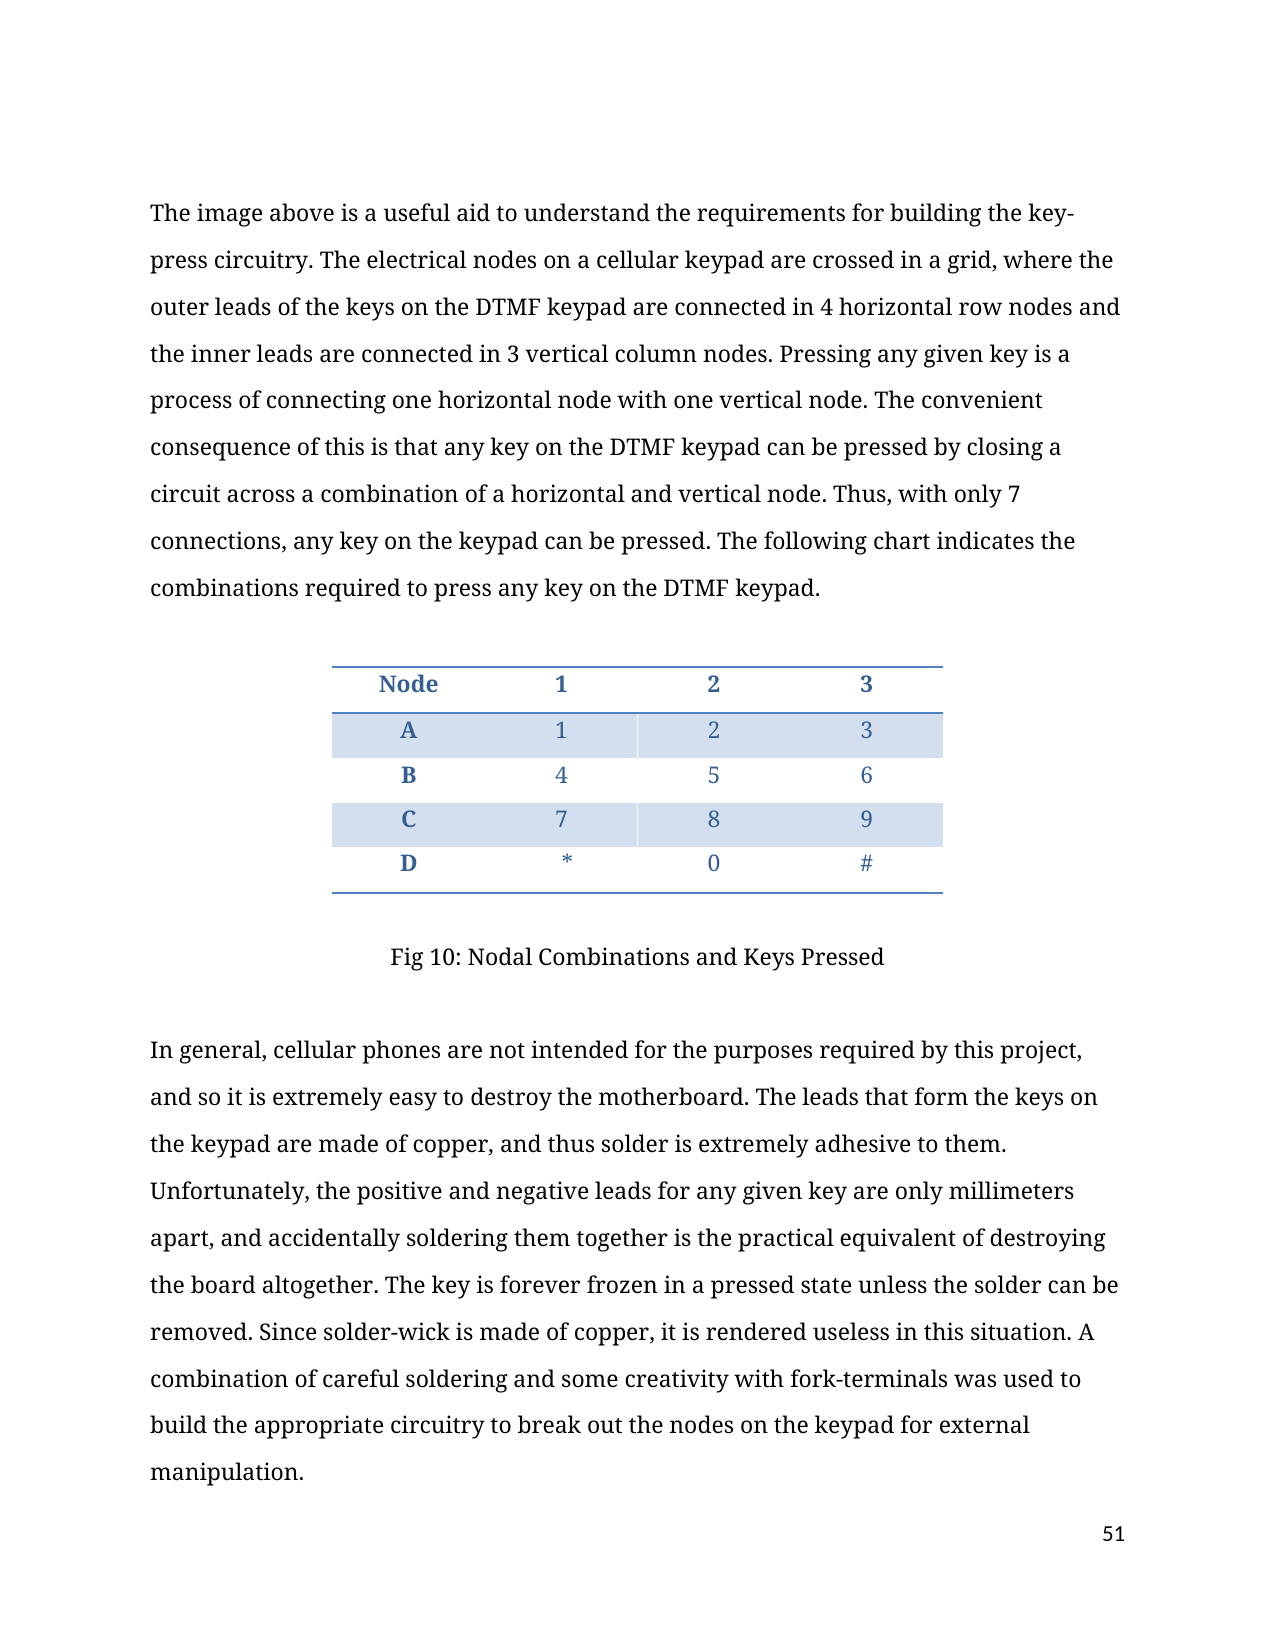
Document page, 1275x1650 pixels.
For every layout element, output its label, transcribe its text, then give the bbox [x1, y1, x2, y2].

table_cell 6 [790, 759, 943, 803]
table_cell 5 [638, 759, 790, 803]
table_cell 4 [485, 759, 637, 803]
table_cell * [485, 847, 637, 892]
table_cell D [332, 847, 485, 892]
table_cell 0 [638, 847, 790, 892]
table_header 2 [638, 668, 790, 712]
table_cell 8 [638, 803, 790, 847]
table_cell 7 [485, 803, 637, 847]
table_cell 1 [485, 714, 637, 758]
text In general, cellular phones are not intended for the purposes required by this project, and so it is extremely easy to destroy the motherboard. The leads that form the keys on the keypad are made of copper, and thus solder is extremely adhesive to them. Unfortunately, the positive and negative leads for any given key are only millimeters apart, and accidentally soldering them together is the practical equivalent of destroying the board altogether. The key is forever frozen in a pressed state unless the solder can be removed. Since solder-wick is made of copper, it is rendered useless in this situation. A combination of careful soldering and some creativity with fork-terminals was used to build the appropriate circuitry to break out the nodes on the keypad for external manipulation. [150, 1034, 1125, 1487]
table_header 3 [790, 668, 943, 712]
text The image above is a useful aid to understand the requirements for building the key-press circuitry. The electrical nodes on a cellular keypad are crossed in a grid, where the outer leads of the keys on the DTMF keypad are connected in 4 horizontal row nodes and the inner leads are connected in 3 vertical column nodes. Pressing any given key is a process of connecting one horizontal node with one vertical node. The convenient consequence of this is that any key on the DTMF keypad can be pressed by closing a circuit across a combination of a horizontal and vertical node. Thus, with only 7 connections, any key on the keypad can be pressed. The following chart indicates the combinations required to press any key on the DTMF keypad. [150, 197, 1125, 603]
table_cell 2 [638, 714, 790, 758]
table_header Node [332, 668, 485, 712]
table_cell # [790, 847, 943, 892]
table_header 1 [485, 668, 637, 712]
table_cell 3 [790, 714, 943, 758]
table_cell 9 [790, 803, 943, 847]
text Fig 10: Nodal Combinations and Keys Pressed [150, 941, 1125, 972]
table_cell A [332, 714, 485, 758]
table_cell C [332, 803, 485, 847]
table_cell B [332, 759, 485, 803]
